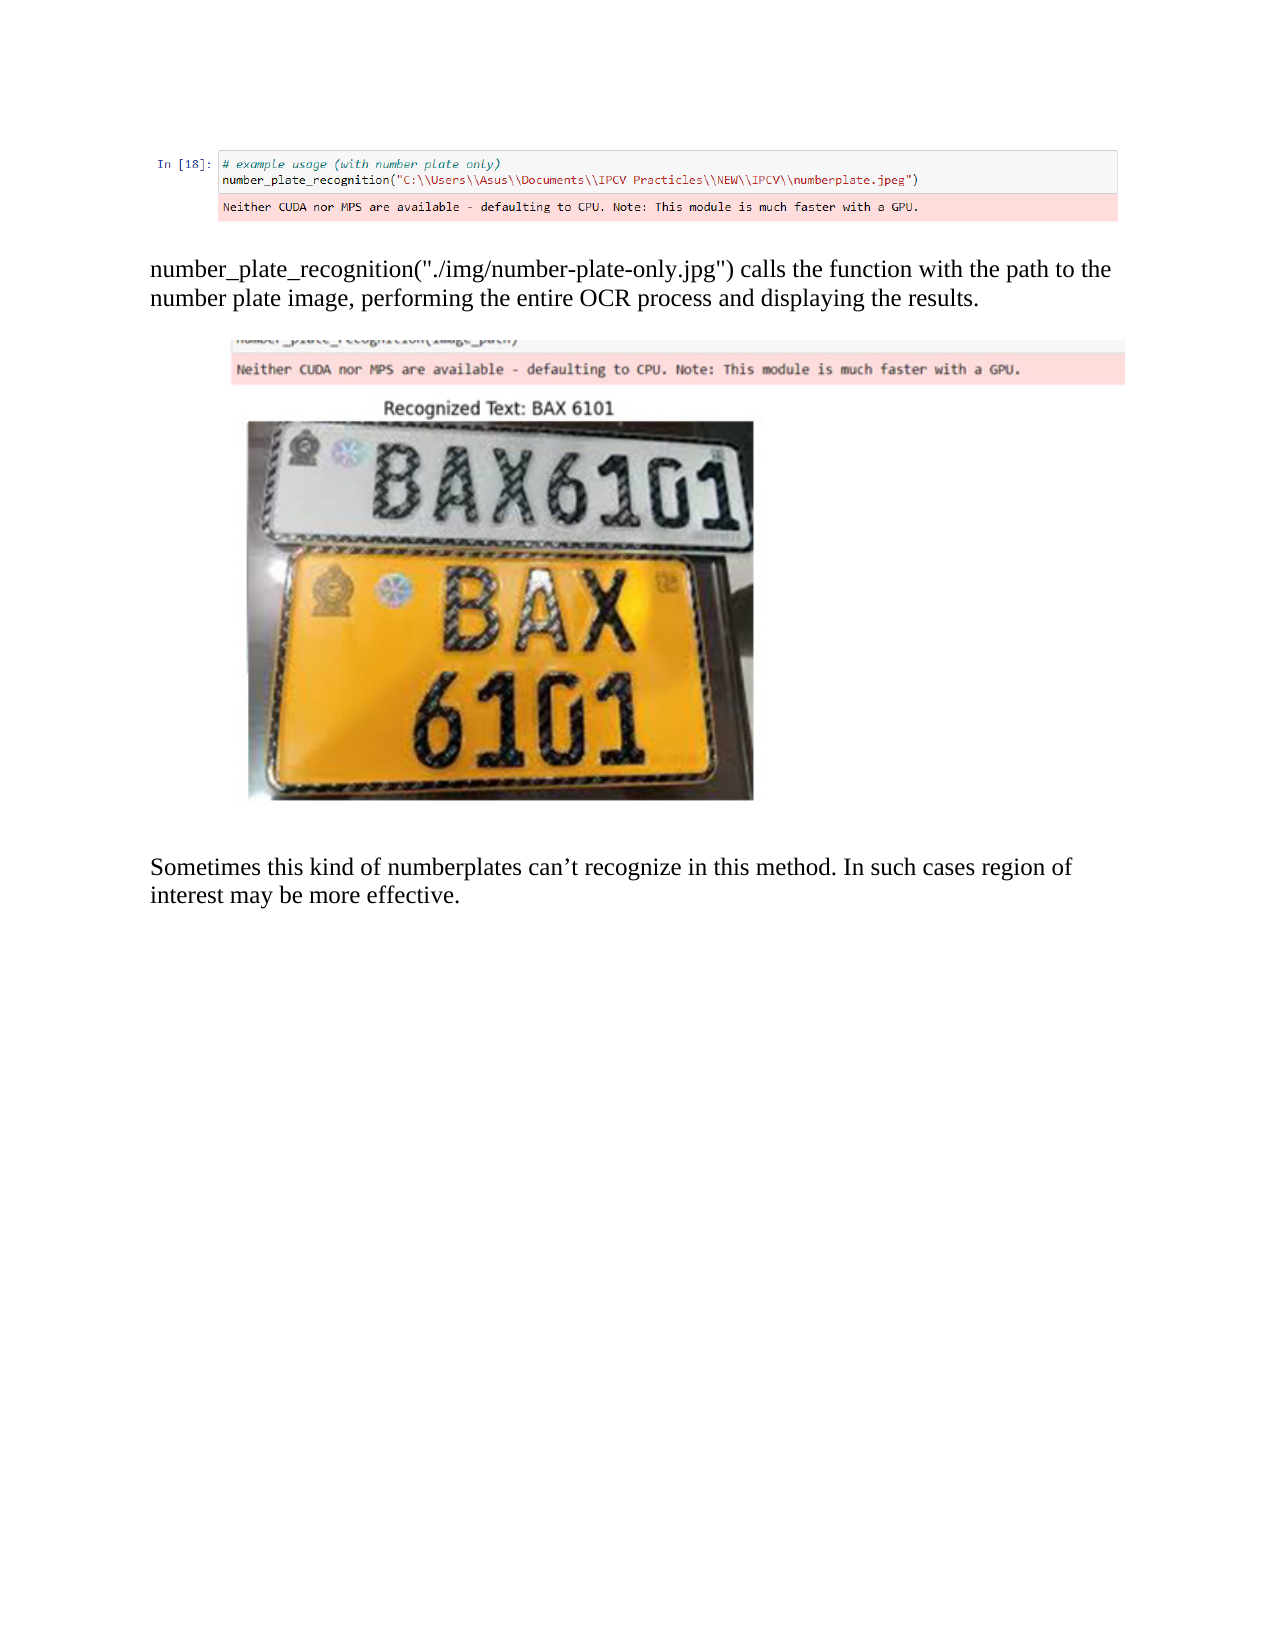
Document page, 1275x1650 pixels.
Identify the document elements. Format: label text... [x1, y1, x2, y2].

text number_plate_recognition("./img/number-plate-only.jpg") calls the function with the path to the number plate image, performing the entire OCR process and displaying the results. [150, 254, 1125, 312]
text Sometimes this kind of numberplates can’t recognize in this method. In such cases region of interest may be more effective. [150, 852, 1125, 909]
picture [150, 150, 1125, 226]
picture [150, 340, 1125, 821]
